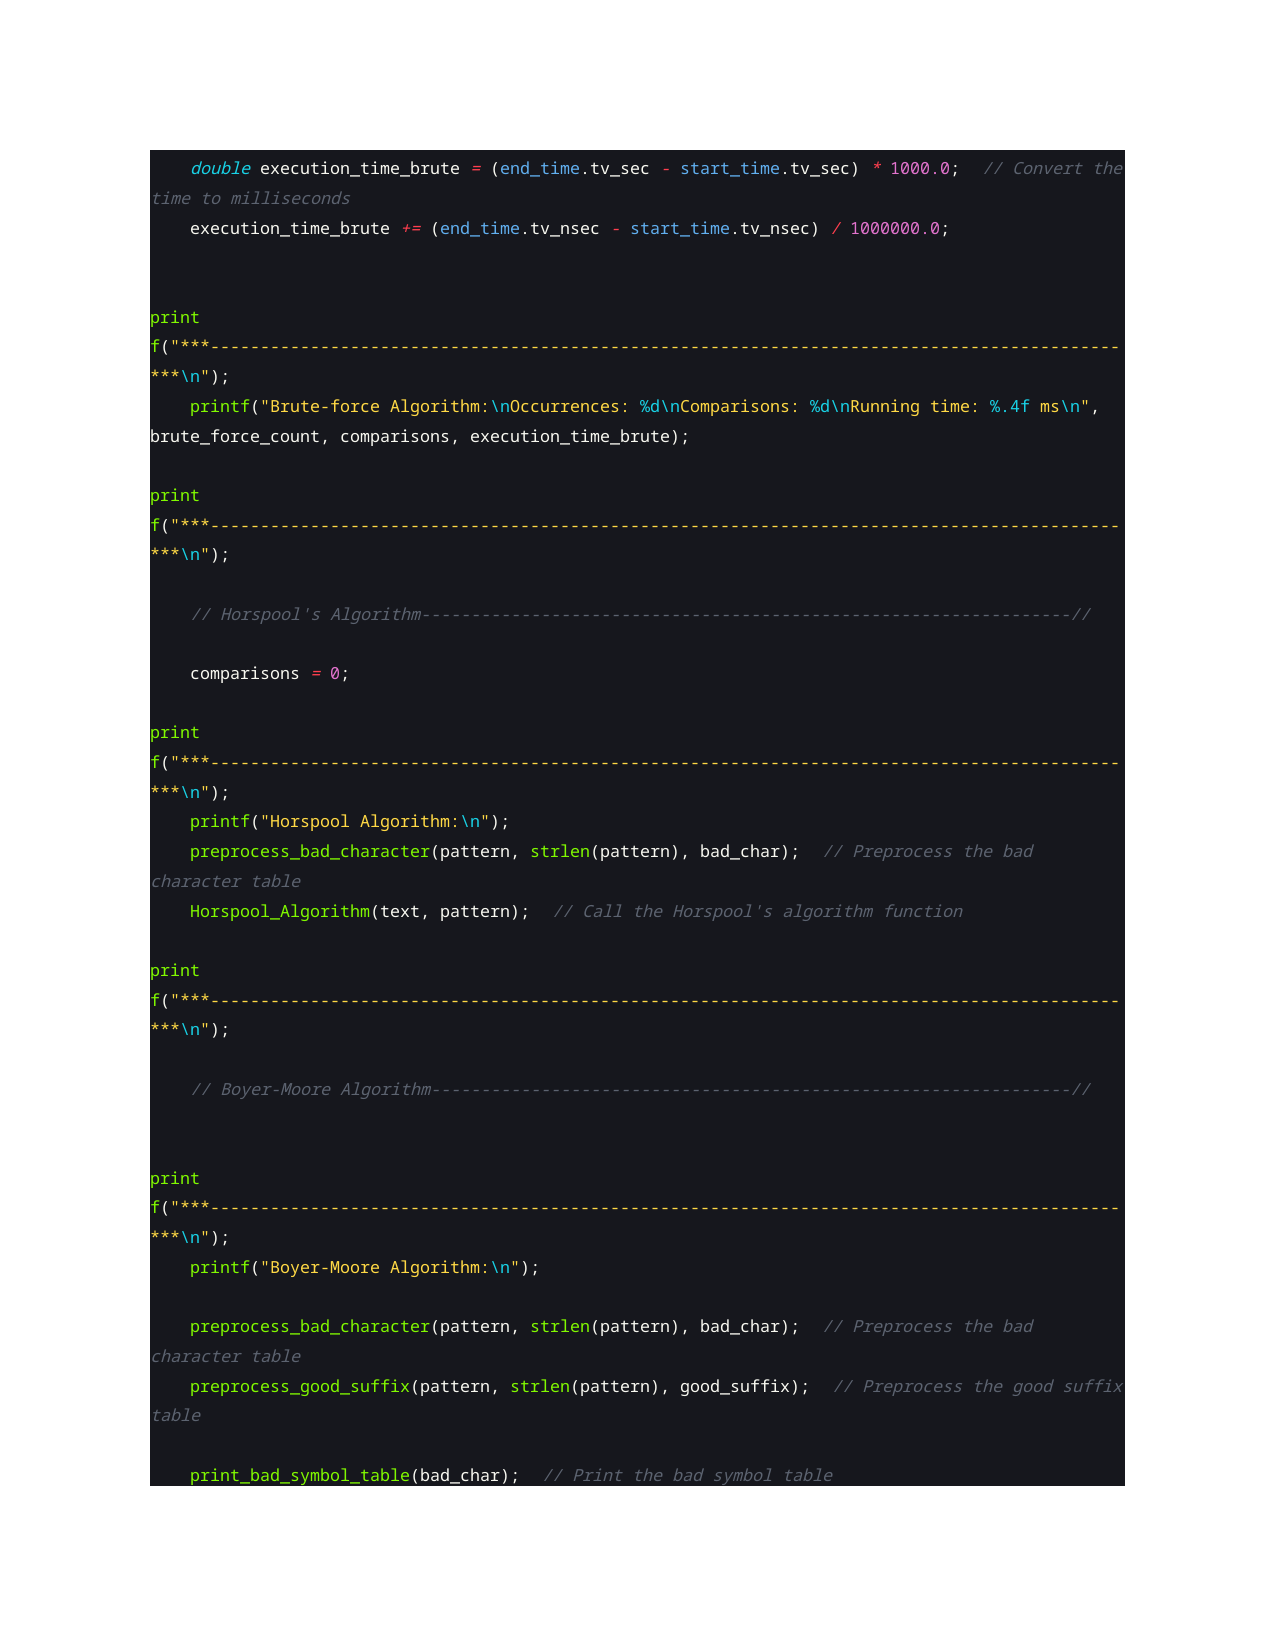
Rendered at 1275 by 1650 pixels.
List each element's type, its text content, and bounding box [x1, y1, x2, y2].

text print_bad_symbol_table(bad_char); // Print the bad symbol table [150, 1456, 1125, 1486]
text preprocess_good_suffix(pattern, strlen(pattern), good_suffix); // Preprocess the good suffix table [150, 1367, 1125, 1427]
text execution_time_brute += (end_time.tv_nsec - start_time.tv_nsec) / 1000000.0; [150, 209, 1125, 239]
text printf("Boyer-Moore Algorithm:\n"); [150, 1248, 1125, 1278]
text preprocess_bad_character(pattern, strlen(pattern), bad_char); // Preprocess the bad character table [150, 1308, 1125, 1367]
text printf("Brute-force Algorithm:\nOccurrences: %d\nComparisons: %d\nRunning time: %.4f ms\n", brute_force_count, comparisons, execution_time_brute); [150, 387, 1125, 447]
text preprocess_bad_character(pattern, strlen(pattern), bad_char); // Preprocess the bad character table [150, 833, 1125, 892]
text printf("***-------------------------------------------------------------------------------------------***\n"); [150, 1130, 1125, 1248]
text printf("Horspool Algorithm:\n"); [150, 803, 1125, 833]
text printf("***-------------------------------------------------------------------------------------------***\n"); [150, 684, 1125, 803]
text Horspool_Algorithm(text, pattern); // Call the Horspool's algorithm function [150, 892, 1125, 922]
text printf("***-------------------------------------------------------------------------------------------***\n"); [150, 447, 1125, 566]
text // Boyer-Moore Algorithm----------------------------------------------------------------// [150, 1070, 1125, 1100]
text printf("***-------------------------------------------------------------------------------------------***\n"); [150, 269, 1125, 387]
text double execution_time_brute = (end_time.tv_sec - start_time.tv_sec) * 1000.0; // Convert the time to milliseconds [150, 150, 1125, 209]
text // Horspool's Algorithm-----------------------------------------------------------------// [150, 595, 1125, 625]
text comparisons = 0; [150, 655, 1125, 684]
text printf("***-------------------------------------------------------------------------------------------***\n"); [150, 922, 1125, 1041]
